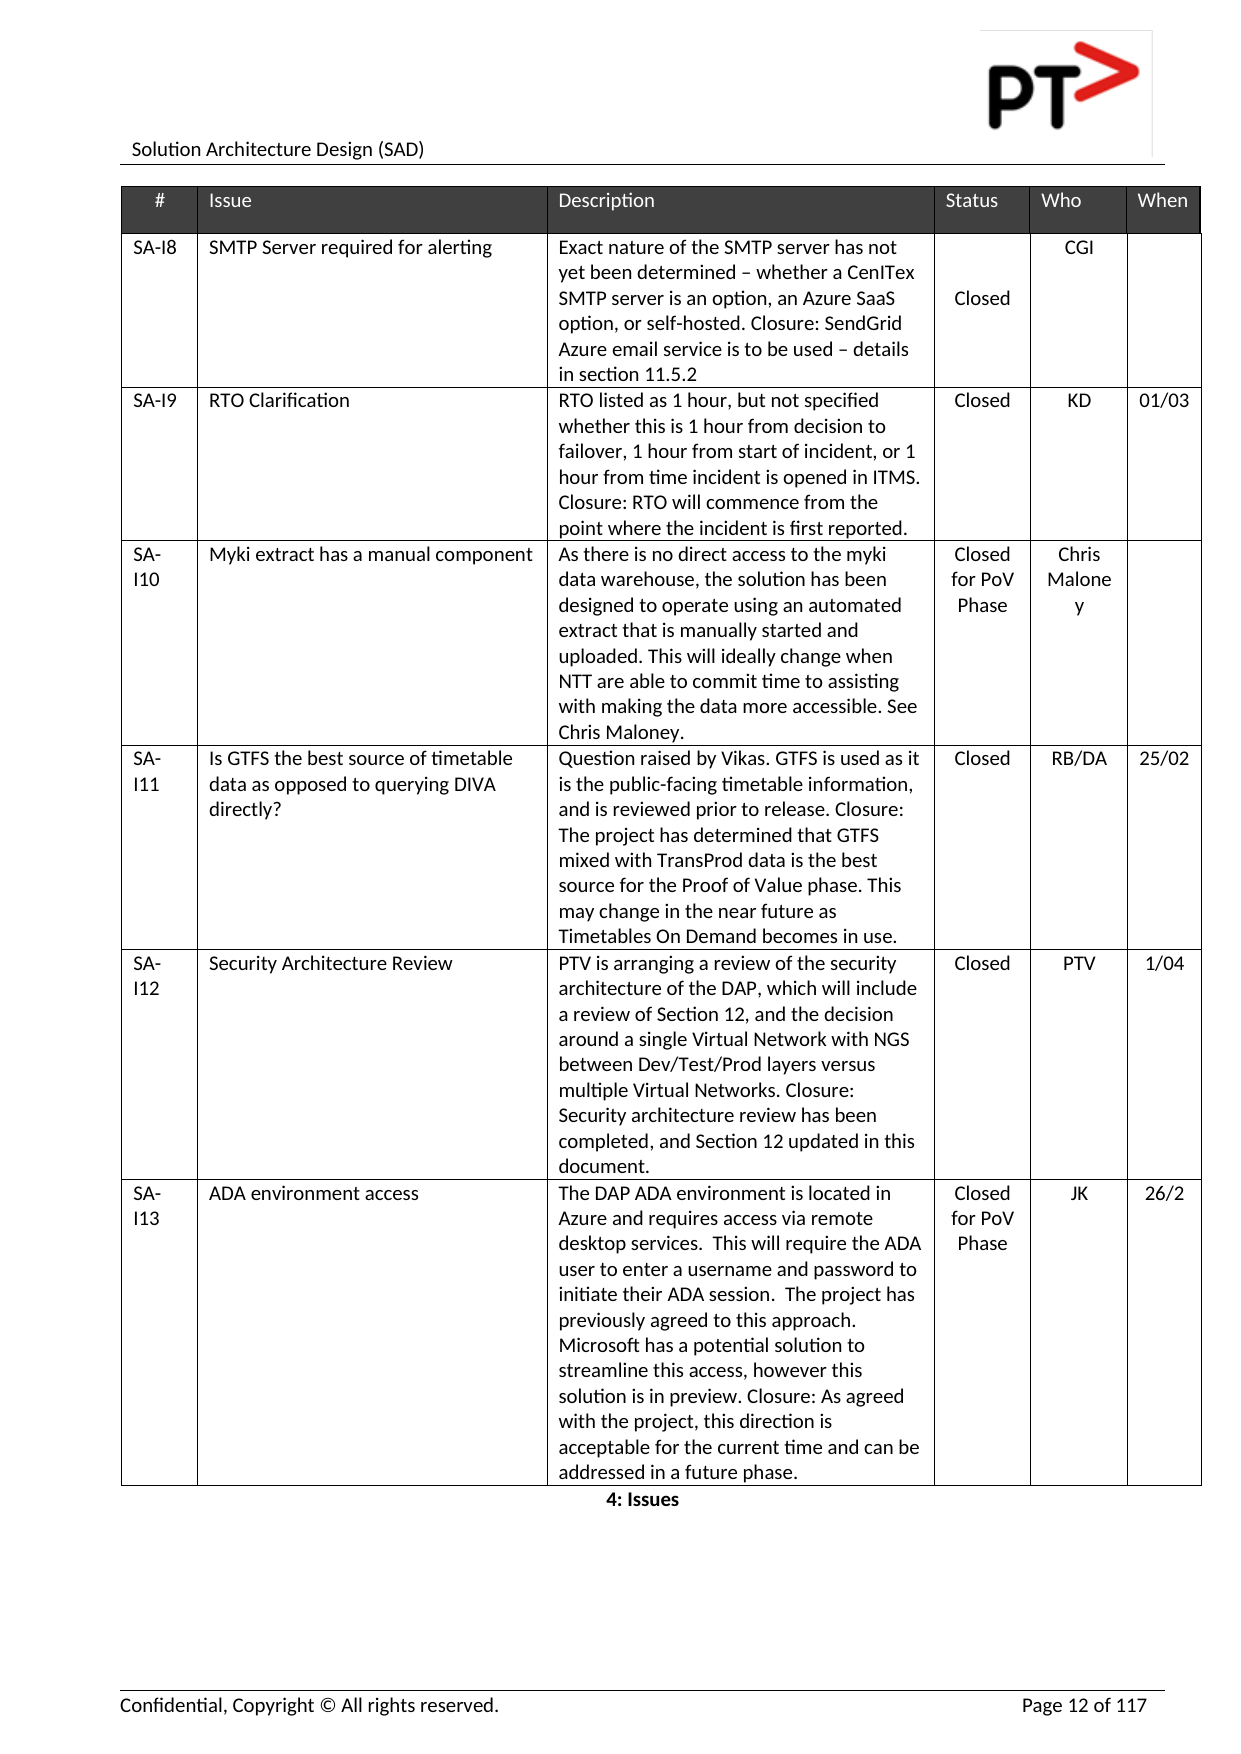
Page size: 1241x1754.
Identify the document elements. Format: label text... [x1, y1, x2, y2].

table_cell As there is no direct access to the myki data warehouse, the solution has been designed to operate using an automated extract that is manually started and uploaded. This will ideally change when NTT are able to commit time to assisting with making the data more accessible. See Chris Maloney. [548, 541, 934, 744]
table_cell RB/DA [1031, 746, 1127, 949]
table_header # [122, 187, 197, 233]
table_header Who [1030, 187, 1126, 233]
table_header Status [935, 187, 1029, 233]
table_cell Closed [935, 746, 1030, 949]
table_cell Is GTFS the best source of timetable data as opposed to querying DIVA directly? [198, 746, 547, 949]
table_cell Exact nature of the SMTP server has not yet been determined – whether a CenITex SMTP server is an option, an Azure SaaS option, or self-hosted. Closure: SendGrid Azure email service is to be used – details in section 11.5.2 [548, 234, 934, 387]
table_cell Chris Maloney [1031, 541, 1127, 744]
table_cell SA-I9 [122, 388, 197, 540]
picture [980, 30, 1154, 157]
table_cell 01/03 [1128, 388, 1201, 540]
table_cell Closed for PoV Phase [935, 541, 1030, 744]
table_cell Closed for PoV Phase [935, 1180, 1030, 1485]
table_header Description [548, 187, 934, 233]
table_cell ADA environment access [198, 1180, 547, 1485]
table_cell Closed [935, 234, 1030, 387]
table_cell SA-I12 [122, 950, 197, 1179]
table_cell 26/2 [1128, 1180, 1201, 1485]
table_cell CGI [1031, 234, 1127, 387]
table_cell Closed [935, 950, 1030, 1179]
table_cell SA-I8 [122, 234, 197, 387]
table_cell [1128, 541, 1201, 744]
table_cell Question raised by Vikas. GTFS is used as it is the public-facing timetable information, and is reviewed prior to release. Closure: The project has determined that GTFS mixed with TransProd data is the best source for the Proof of Value phase. This may change in the near future as Timetables On Demand becomes in use. [548, 746, 934, 949]
table_cell Myki extract has a manual component [198, 541, 547, 744]
table_cell SA-I11 [122, 746, 197, 949]
table_cell RTO Clarification [198, 388, 547, 540]
table_cell RTO listed as 1 hour, but not specified whether this is 1 hour from decision to failover, 1 hour from start of incident, or 1 hour from time incident is opened in ITMS. Closure: RTO will commence from the point where the incident is first reported. [548, 388, 934, 540]
table_cell 25/02 [1128, 746, 1201, 949]
table_cell SA-I13 [122, 1180, 197, 1485]
table_cell [1128, 234, 1201, 387]
table_cell Closed [935, 388, 1030, 540]
text 4: Issues [120, 1486, 1165, 1511]
table_cell 1/04 [1128, 950, 1201, 1179]
table_cell PTV [1031, 950, 1127, 1179]
table_cell Security Architecture Review [198, 950, 547, 1179]
table_header When [1127, 187, 1199, 233]
table_header Issue [198, 187, 547, 233]
table_cell KD [1031, 388, 1127, 540]
table_cell JK [1031, 1180, 1127, 1485]
table_cell SA-I10 [122, 541, 197, 744]
table_cell The DAP ADA environment is located in Azure and requires access via remote desktop services. This will require the ADA user to enter a username and password to initiate their ADA session. The project has previously agreed to this approach. Microsoft has a potential solution to streamline this access, however this solution is in preview. Closure: As agreed with the project, this direction is acceptable for the current time and can be addressed in a future phase. [548, 1180, 934, 1485]
table_cell PTV is arranging a review of the security architecture of the DAP, which will include a review of Section 12, and the decision around a single Virtual Network with NGS between Dev/Test/Prod layers versus multiple Virtual Networks. Closure: Security architecture review has been completed, and Section 12 updated in this document. [548, 950, 934, 1179]
table_cell SMTP Server required for alerting [198, 234, 547, 387]
